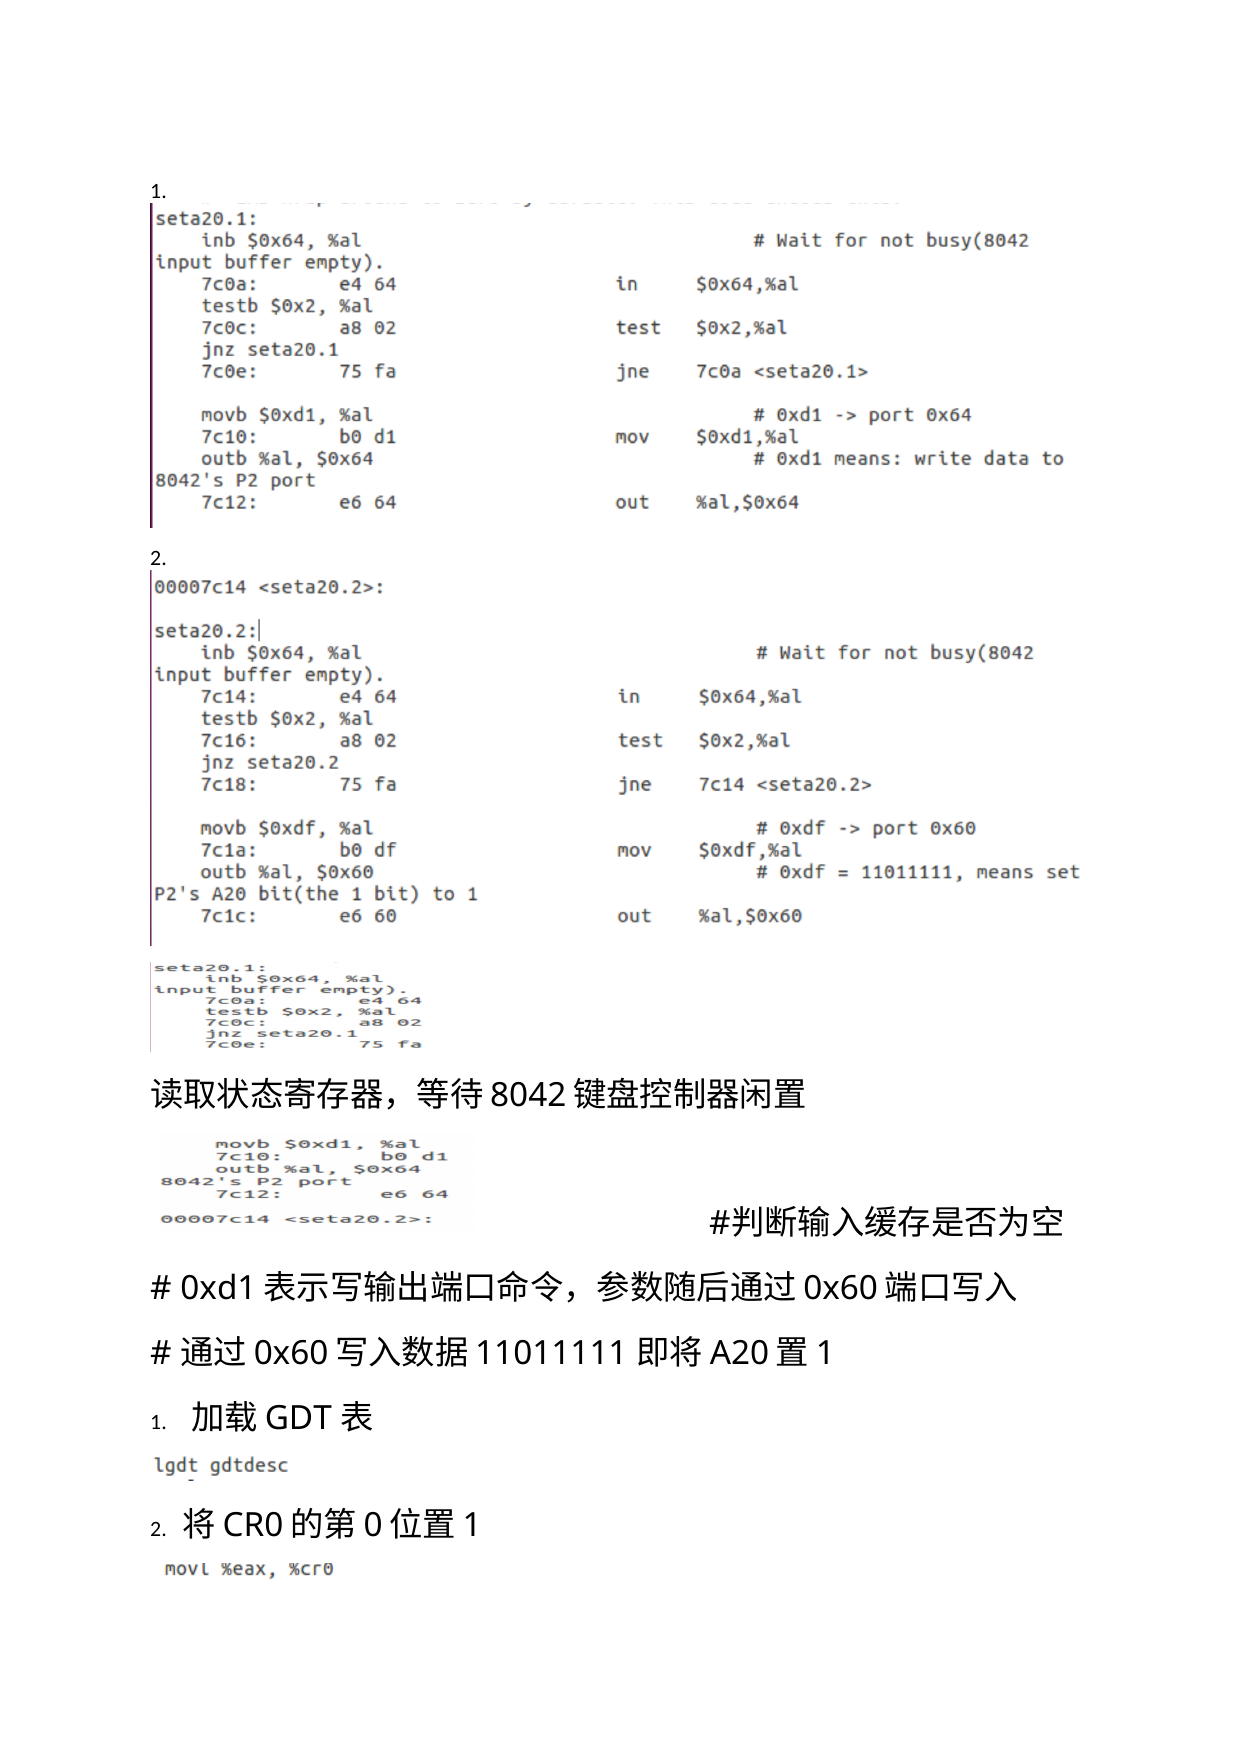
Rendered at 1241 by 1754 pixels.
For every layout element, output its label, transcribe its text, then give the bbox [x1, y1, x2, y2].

picture [158, 1133, 476, 1235]
list 加载GDT 表 [150, 1391, 1090, 1439]
picture [150, 1563, 392, 1595]
picture [150, 962, 447, 1052]
list # 0xd1表示写输出端口命令，参数随后通过0x60端口写入 [150, 1261, 1090, 1309]
picture [150, 570, 1091, 946]
list 将CR0的第0位置1 [150, 1498, 1090, 1546]
list 读取状态寄存器，等待8042键盘控制器闲置 [150, 1068, 1090, 1117]
picture [150, 1456, 338, 1481]
list # 通过0x60写入数据11011111 即将A20置1 [150, 1326, 1090, 1374]
picture [150, 203, 1091, 528]
